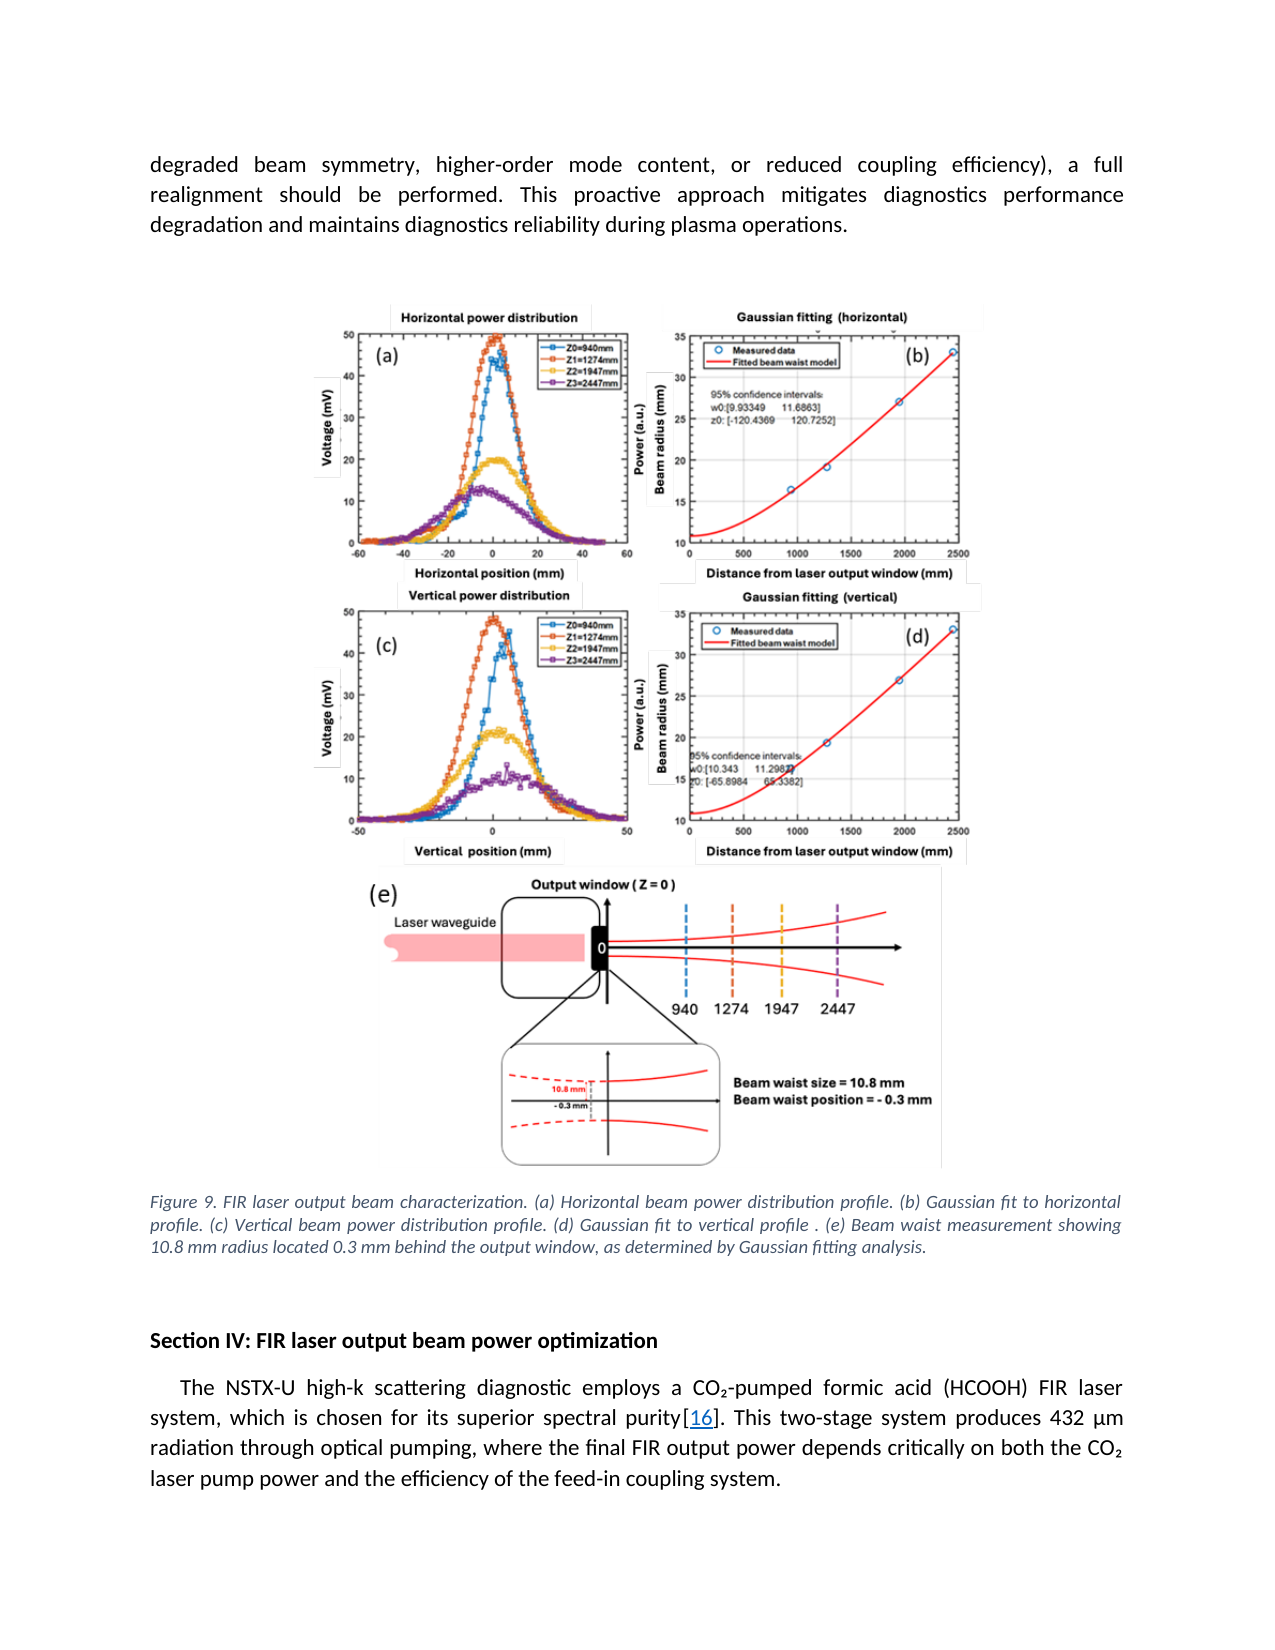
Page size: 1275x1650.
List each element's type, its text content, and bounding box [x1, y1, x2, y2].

text Section IV: FIR laser output beam power optimization [150, 1326, 1125, 1354]
picture [313, 304, 992, 1169]
text The NSTX-U high-k scattering diagnostic employs a CO₂-pumped formic acid (HCOOH) FIR laser system, which is chosen for its superior spectral purity[16]. This two-stage system produces 432 μm radiation through optical pumping, where the final FIR output power depends critically on both the CO₂ laser pump power and the efficiency of the feed-in coupling system. [150, 1373, 1125, 1492]
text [150, 150, 1125, 238]
text Figure 9. FIR laser output beam characterization. (a) Horizontal beam power distribution profile. (b) Gaussian fit to horizontal profile. (c) Vertical beam power distribution profile. (d) Gaussian fit to vertical profile . (e) Beam waist measurement showing 10.8 mm radius located 0.3 mm behind the output window, as determined by Gaussian fitting analysis. [150, 1190, 1125, 1258]
